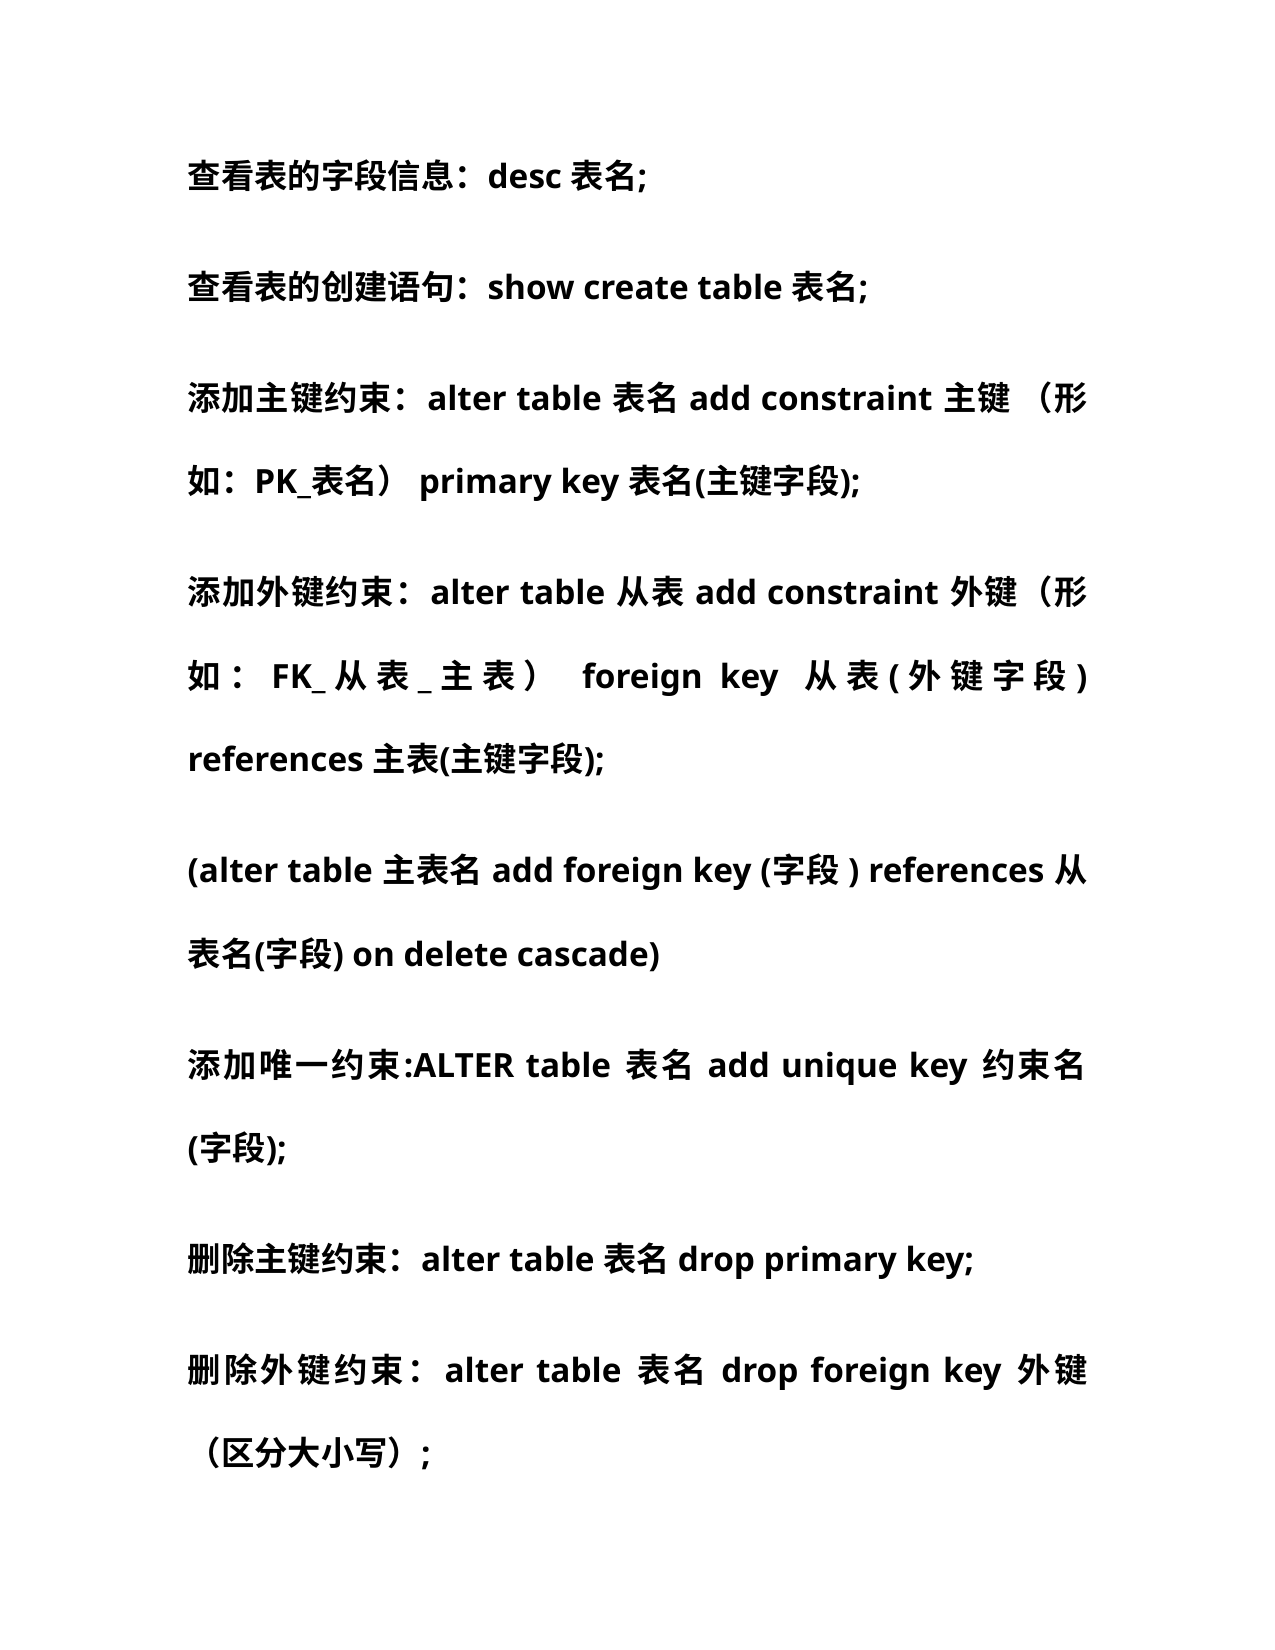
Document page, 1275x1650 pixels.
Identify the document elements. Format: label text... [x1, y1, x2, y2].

subtitle 删除主键约束：alter table 表名 drop primary key; [187, 1233, 1087, 1281]
subtitle 查看表的创建语句：show create table 表名; [187, 261, 1087, 309]
subtitle 删除外键约束：alter table 表名 drop foreign key 外键（区分大小写）; [187, 1343, 1087, 1476]
subtitle (alter table 主表名 add foreign key (字段 ) references 从表名(字段) on delete cascade) [187, 844, 1087, 976]
subtitle 添加唯一约束:ALTER table 表名 add unique key 约束名 (字段); [187, 1038, 1087, 1170]
subtitle 添加主键约束：alter table 表名 add constraint 主键 （形如：PK_表名） primary key 表名(主键字段); [187, 372, 1087, 504]
subtitle 添加外键约束：alter table 从表 add constraint 外键（形如：FK_从表_主表） foreign key 从表(外键字段) references 主表(主键字段); [187, 566, 1087, 782]
subtitle 查看表的字段信息：desc 表名; [187, 150, 1087, 198]
